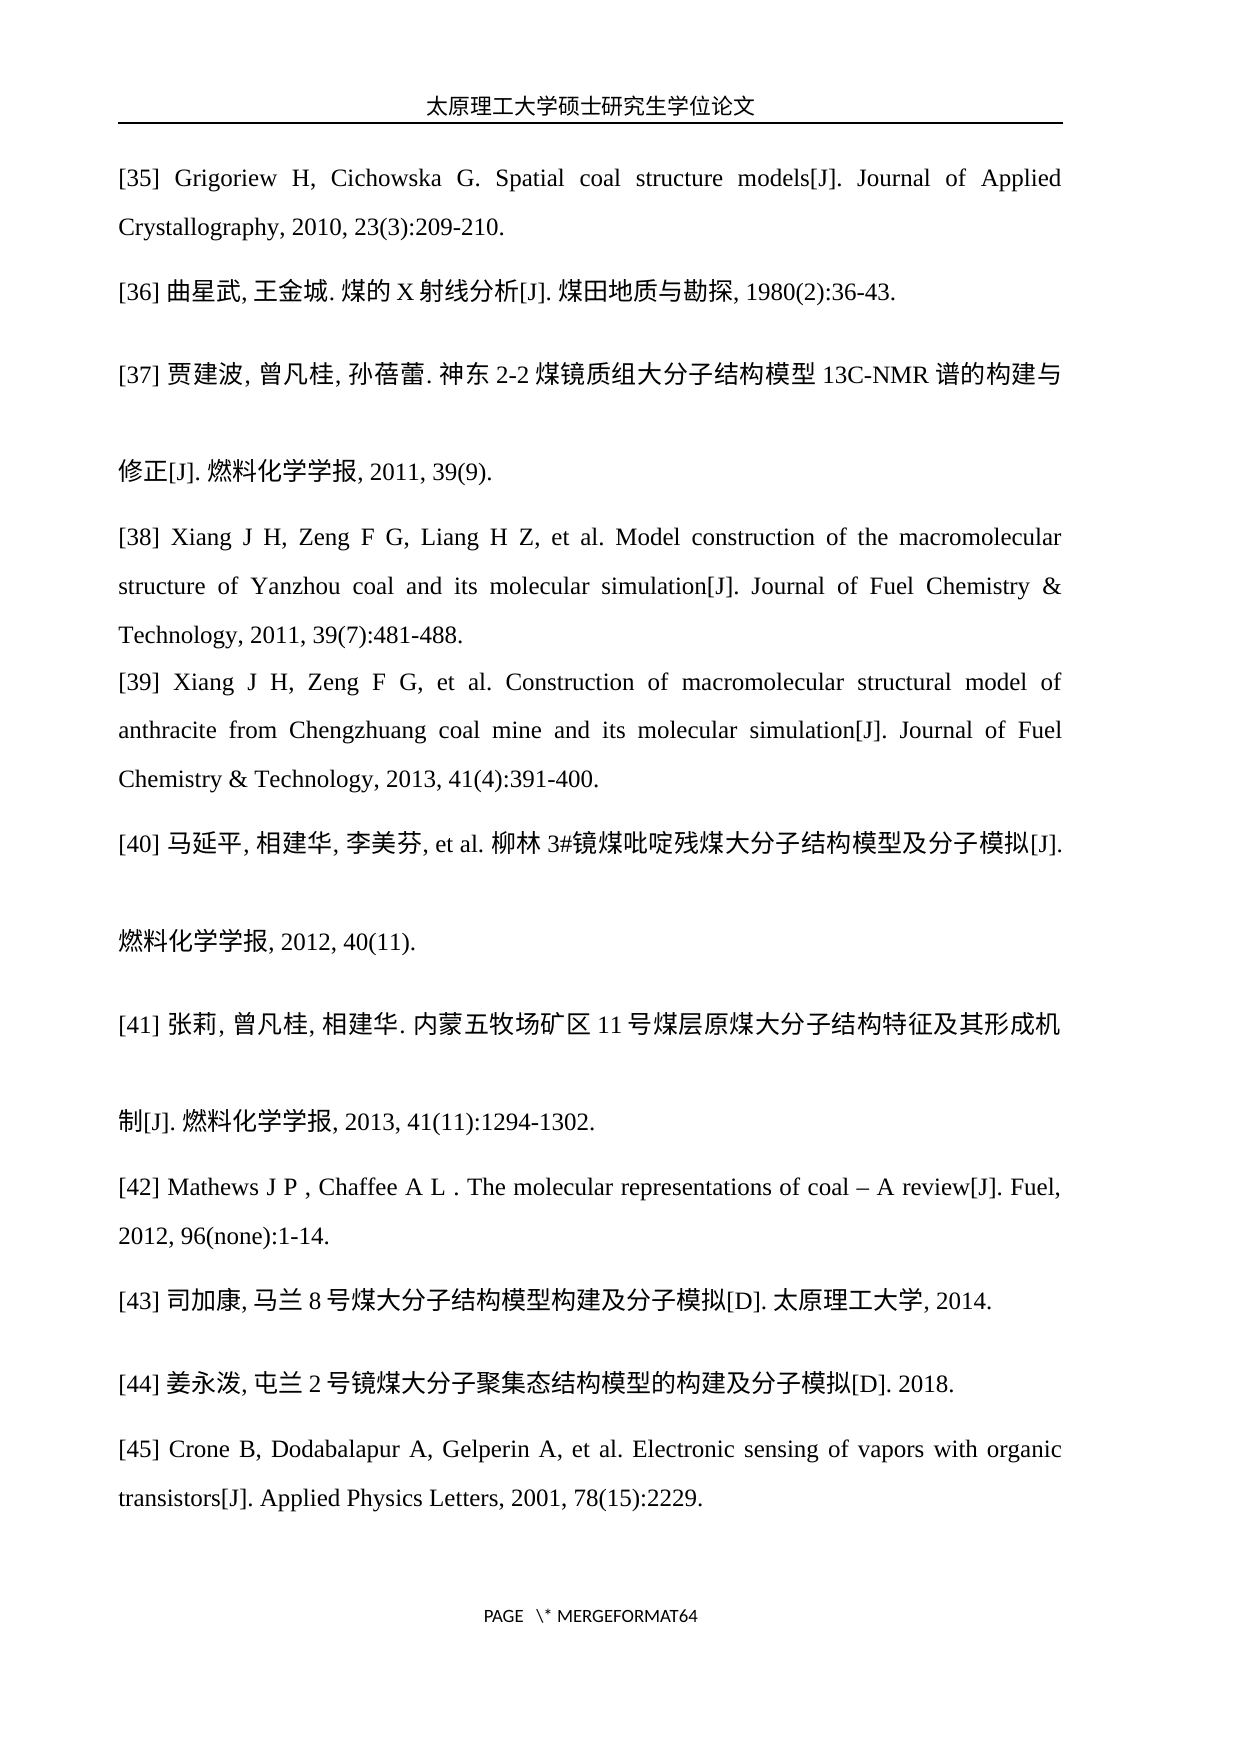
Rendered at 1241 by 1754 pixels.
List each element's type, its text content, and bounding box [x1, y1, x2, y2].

text [35] Grigoriew H, Cichowska G. Spatial coal structure models[J]. Journal of Applied Crystallography, 2010, 23(3):209-210. [118, 161, 1063, 242]
text [40] 马延平, 相建华, 李美芬, et al. 柳林3#镜煤吡啶残煤大分子结构模型及分子模拟[J]. 燃料化学学报, 2012, 40(11). [118, 809, 1063, 972]
text [42] Mathews J P , Chaffee A L . The molecular representations of coal – A review[J]. Fuel, 2012, 96(none):1-14. [118, 1171, 1063, 1252]
text [41] 张莉, 曾凡桂, 相建华. 内蒙五牧场矿区11号煤层原煤大分子结构特征及其形成机制[J]. 燃料化学学报, 2013, 41(11):1294-1302. [118, 990, 1063, 1152]
text [43] 司加康, 马兰8号煤大分子结构模型构建及分子模拟[D]. 太原理工大学, 2014. [118, 1266, 1063, 1331]
text [44] 姜永泼, 屯兰2号镜煤大分子聚集态结构模型的构建及分子模拟[D]. 2018. [118, 1349, 1063, 1414]
text [36] 曲星武, 王金城. 煤的X射线分析[J]. 煤田地质与勘探, 1980(2):36-43. [118, 257, 1063, 322]
text [37] 贾建波, 曾凡桂, 孙蓓蕾. 神东2-2煤镜质组大分子结构模型13C-NMR谱的构建与修正[J]. 燃料化学学报, 2011, 39(9). [118, 340, 1063, 502]
text [45] Crone B, Dodabalapur A, Gelperin A, et al. Electronic sensing of vapors with organic transistors[J]. Applied Physics Letters, 2001, 78(15):2229. [118, 1432, 1063, 1514]
text [39] Xiang J H, Zeng F G, et al. Construction of macromolecular structural model of anthracite from Chengzhuang coal mine and its molecular simulation[J]. Journal of Fuel Chemistry & Technology, 2013, 41(4):391-400. [118, 665, 1063, 795]
text [38] Xiang J H, Zeng F G, Liang H Z, et al. Model construction of the macromolecular structure of Yanzhou coal and its molecular simulation[J]. Journal of Fuel Chemistry & Technology, 2011, 39(7):481-488. [118, 521, 1063, 651]
